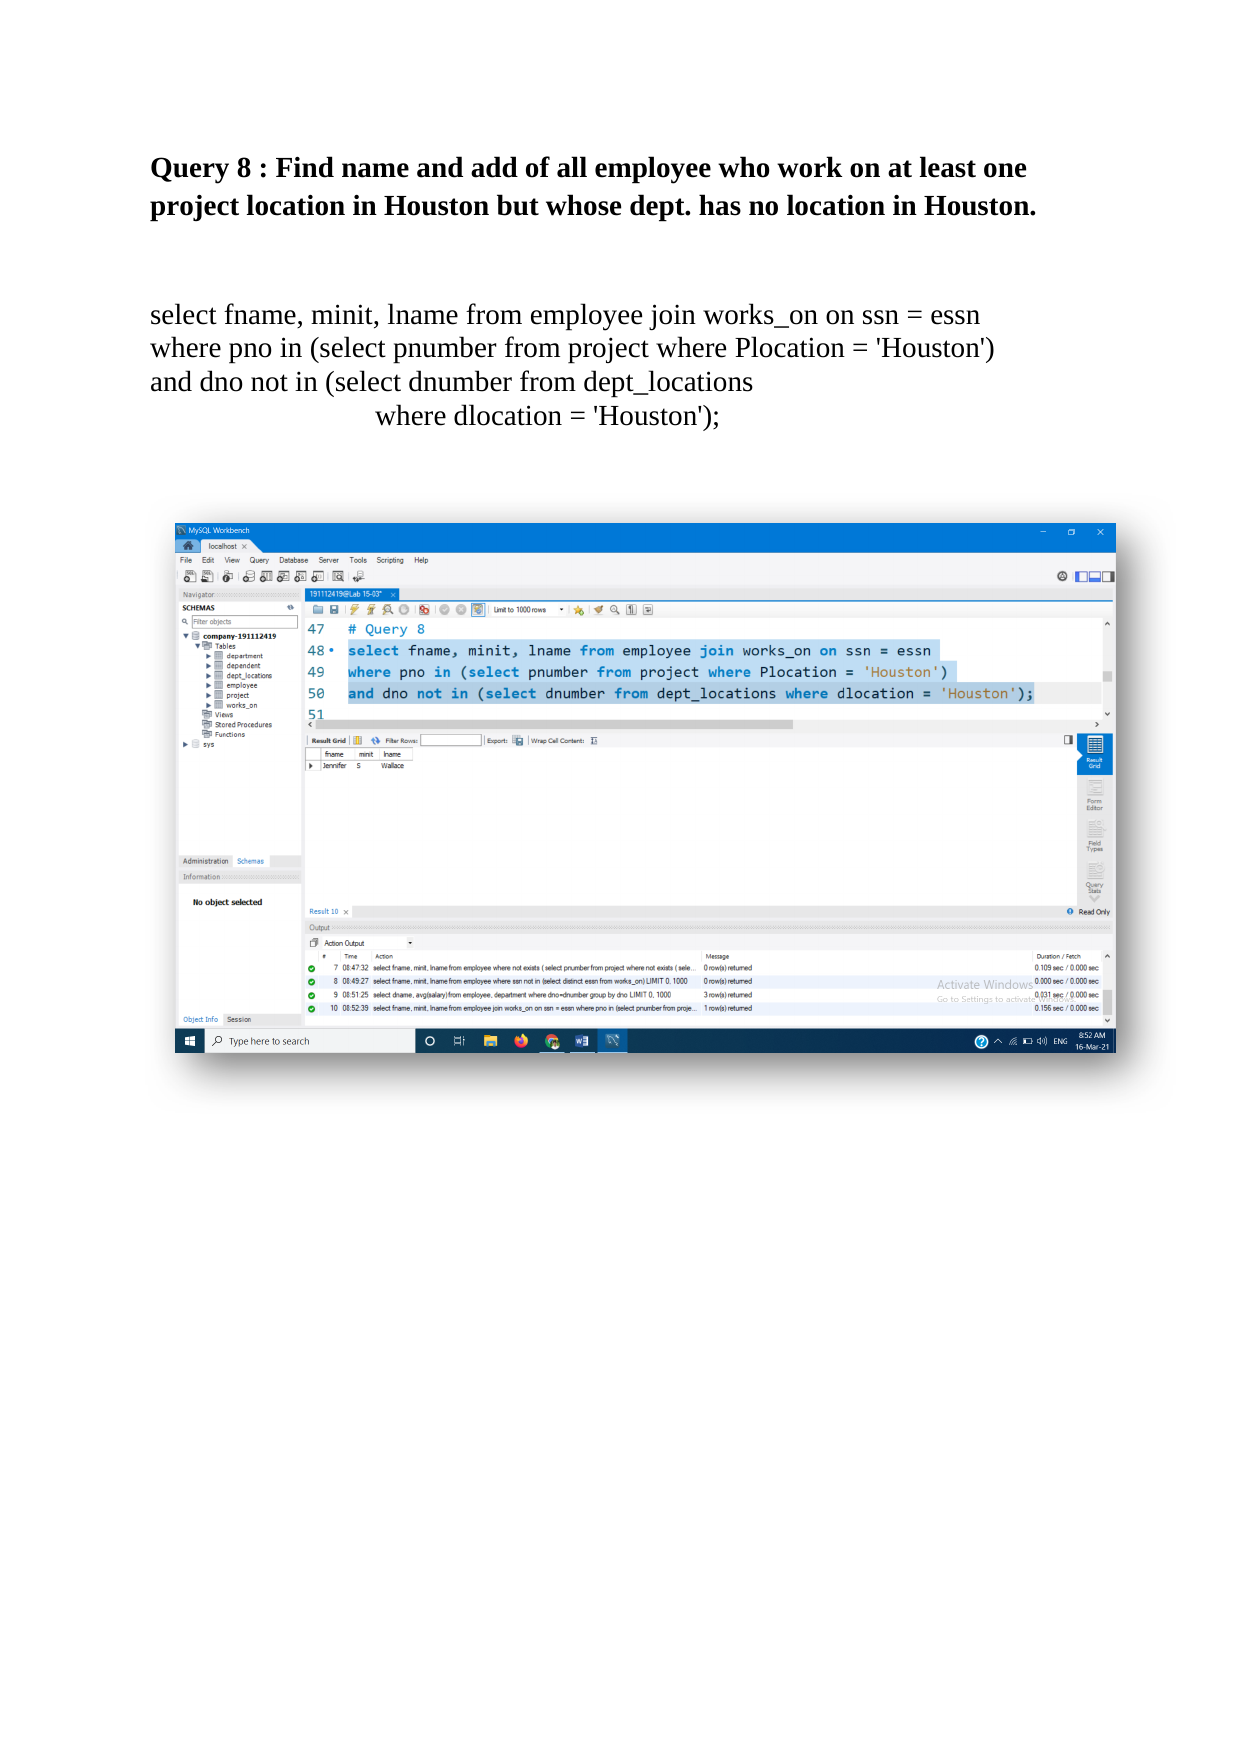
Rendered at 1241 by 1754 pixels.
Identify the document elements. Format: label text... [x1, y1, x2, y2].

subtitle Query 8 : Find name and add of all employee who work on at least one project location in Houston but whose dept. has no location in Houston. [150, 150, 1090, 222]
picture [175, 523, 1116, 1053]
text where dlocation = 'Houston'); [300, 398, 1090, 431]
text select fname, minit, lname from employee join works_on on ssn = essn [150, 297, 1090, 331]
text where pno in (select pnumber from project where Plocation = 'Houston') [150, 331, 1090, 364]
text and dno not in (select dnumber from dept_locations [150, 364, 1090, 398]
